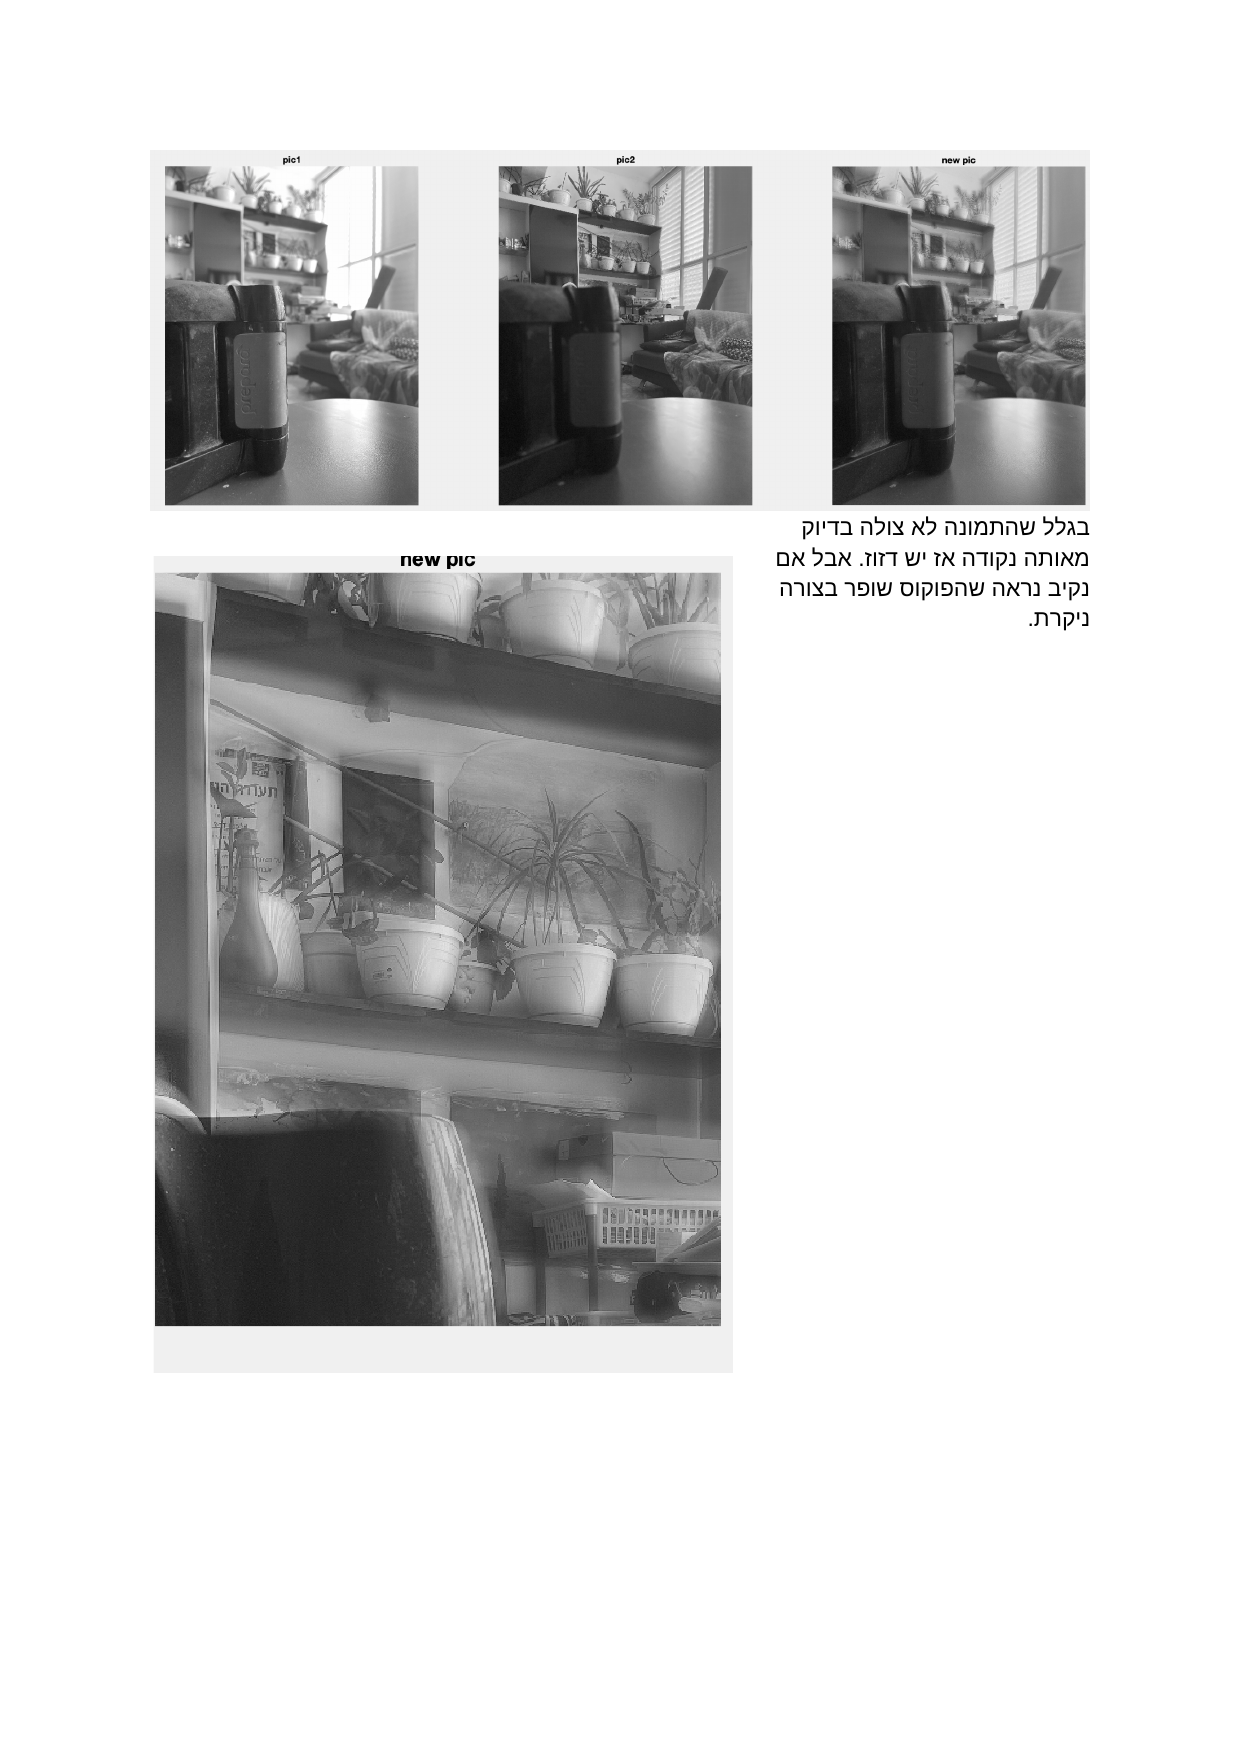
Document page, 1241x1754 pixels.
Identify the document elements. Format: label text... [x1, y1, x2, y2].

text בגלל שהתמונה לא צולה בדיוק מאותה נקודה אז יש דזוז. אבל אם נקיב נראה שהפוקוס שופר בצורה [150, 511, 1090, 601]
picture [150, 150, 1090, 511]
picture [153, 556, 733, 1373]
text ניקרת. [733, 605, 1090, 631]
